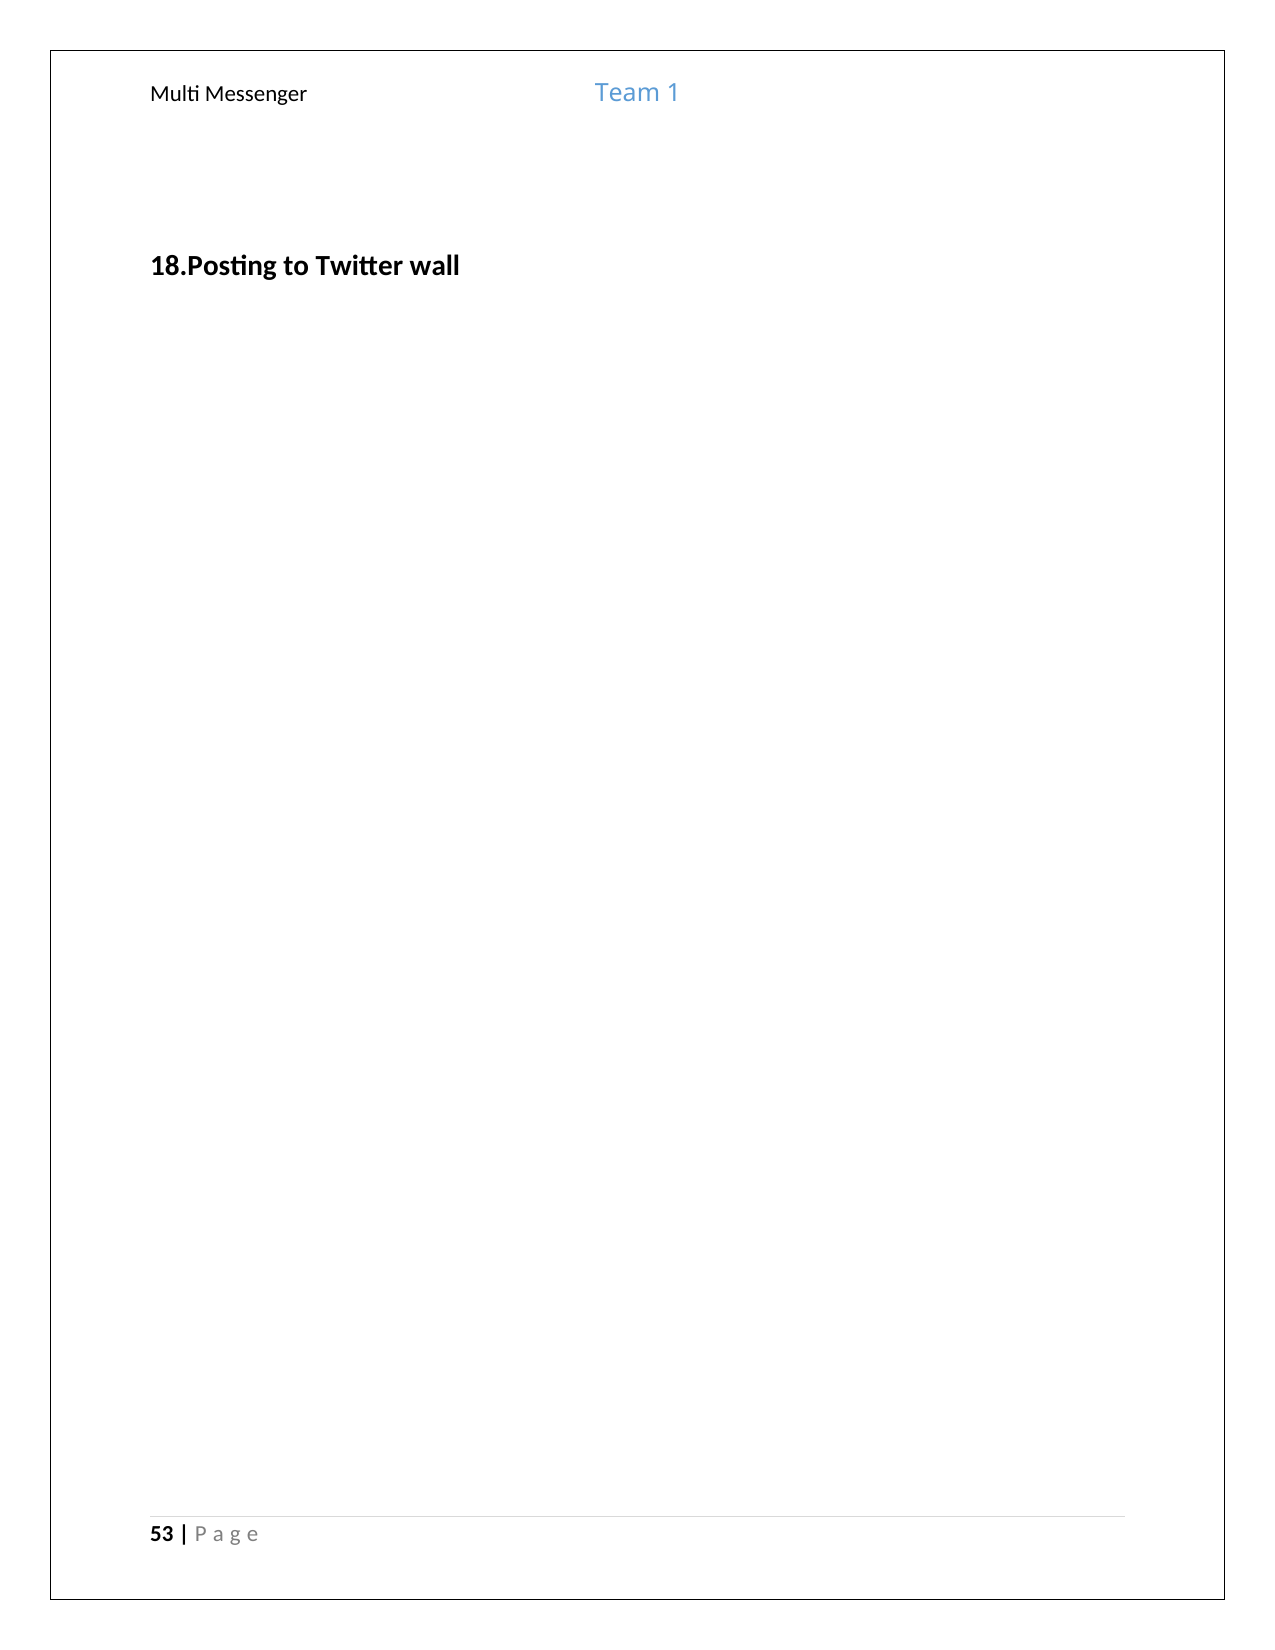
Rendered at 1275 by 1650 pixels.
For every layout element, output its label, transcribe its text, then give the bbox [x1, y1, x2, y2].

text 18.Posting to Twitter wall [150, 247, 1125, 283]
